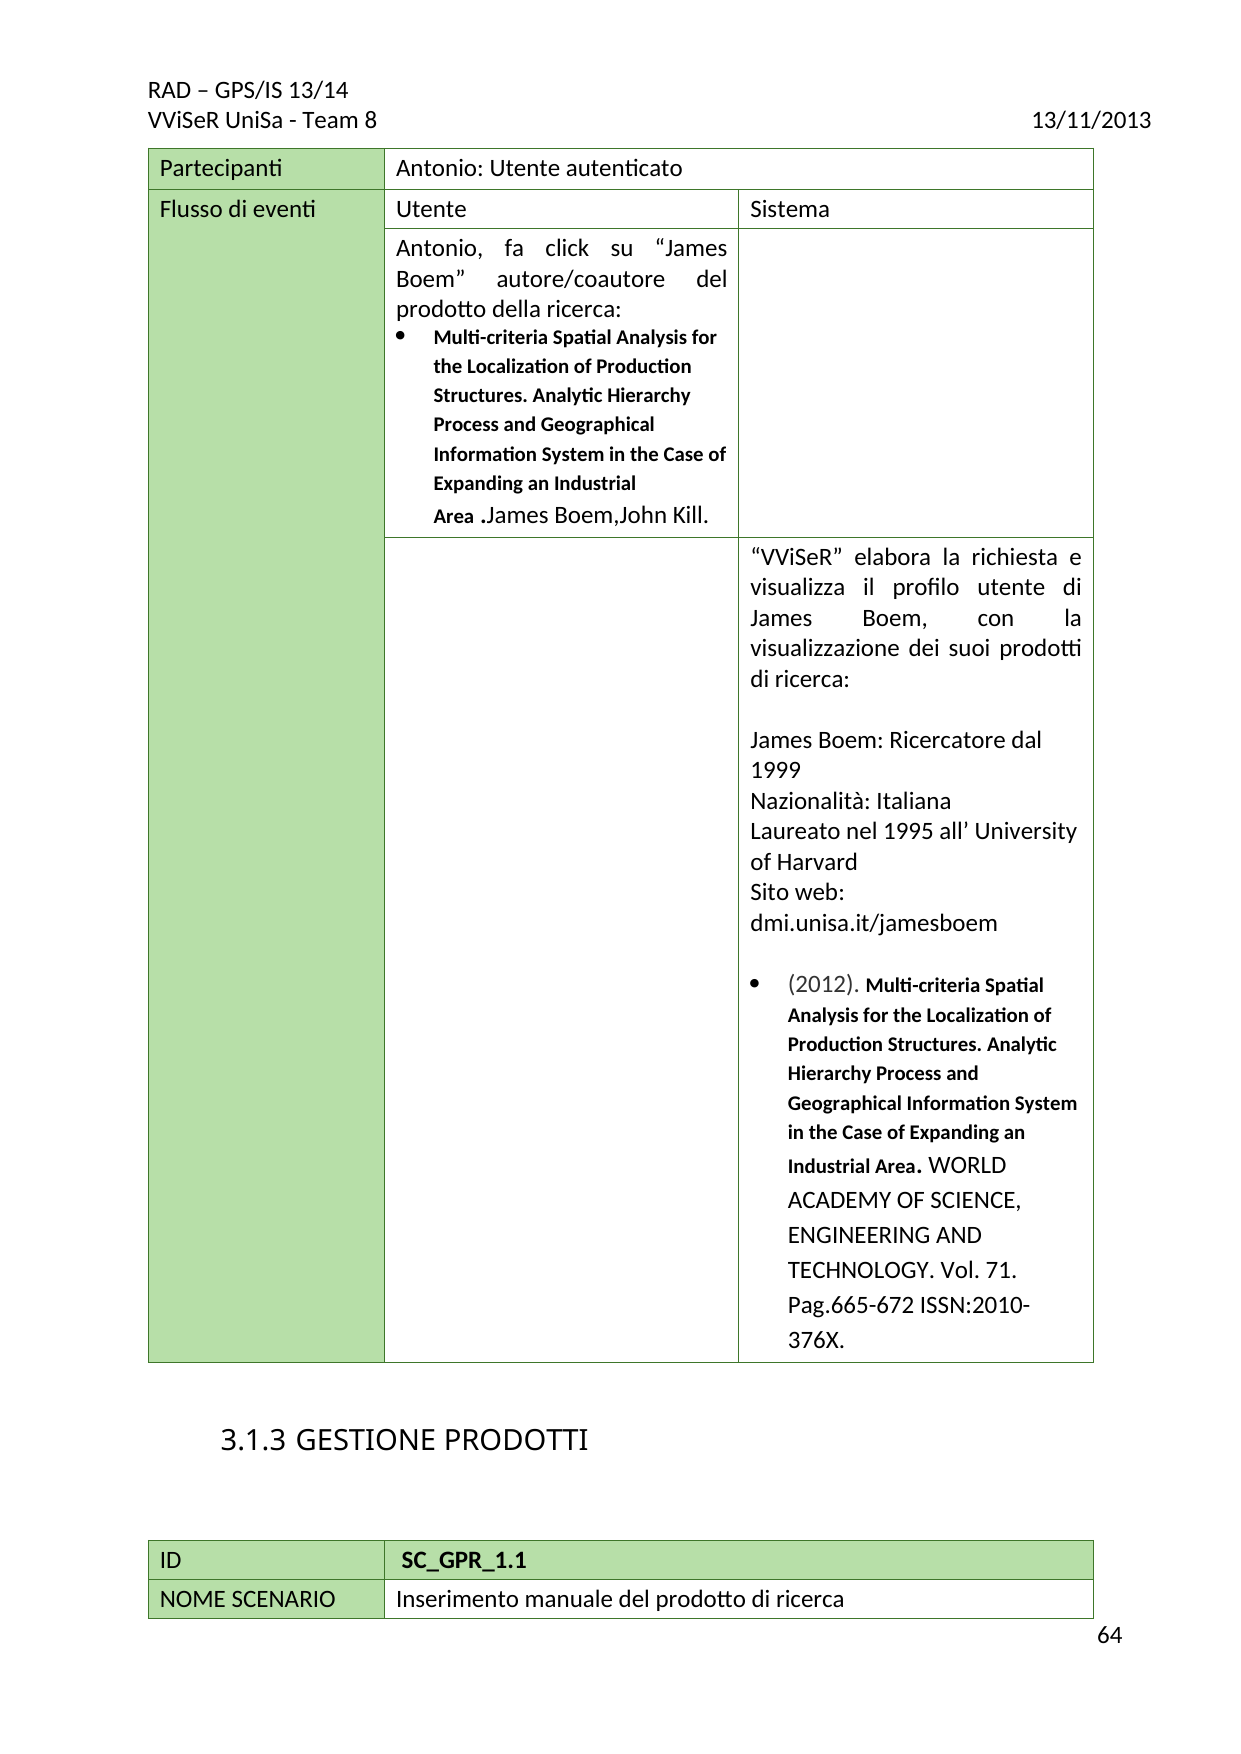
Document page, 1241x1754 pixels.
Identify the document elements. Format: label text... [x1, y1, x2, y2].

table_cell “VViSeR” elabora la richiesta e visualizza il profilo utente di James Boem, con la visualizzazione dei suoi prodotti di ricerca: James Boem: Ricercatore dal 1999 Nazionalità: Italiana Laureato nel 1995 all’ University of Harvard Sito web: dmi.unisa.it/jamesboem (2012). Multi-criteria Spatial Analysis for the Localization of Production Structures. Analytic Hierarchy Process and Geographical Information System in the Case of Expanding an Industrial Area. WORLD ACADEMY OF SCIENCE, ENGINEERING AND TECHNOLOGY. Vol. 71. Pag.665-672 ISSN:2010-376X. [739, 538, 1093, 1362]
subtitle Gestione Prodotti [220, 1419, 1122, 1458]
table_cell Antonio, fa click su “James Boem” autore/coautore del prodotto della ricerca: Multi-criteria Spatial Analysis for the Localization of Production Structures. Analytic Hierarchy Process and Geographical Information System in the Case of Expanding an Industrial Area .James Boem,John Kill. [385, 229, 738, 537]
table_header ID [149, 1541, 384, 1579]
table_header SC_GPR_1.1 [385, 1541, 1093, 1579]
table_cell Flusso di eventi [149, 190, 384, 1362]
table_cell NOME SCENARIO [149, 1580, 384, 1618]
table_cell Antonio: Utente autenticato [385, 149, 1093, 189]
table_cell [385, 538, 738, 1362]
table_cell Inserimento manuale del prodotto di ricerca [385, 1580, 1093, 1618]
table_cell Utente [385, 190, 738, 228]
table_cell Partecipanti [149, 149, 384, 189]
table_cell [739, 229, 1093, 537]
table_cell Sistema [739, 190, 1093, 228]
